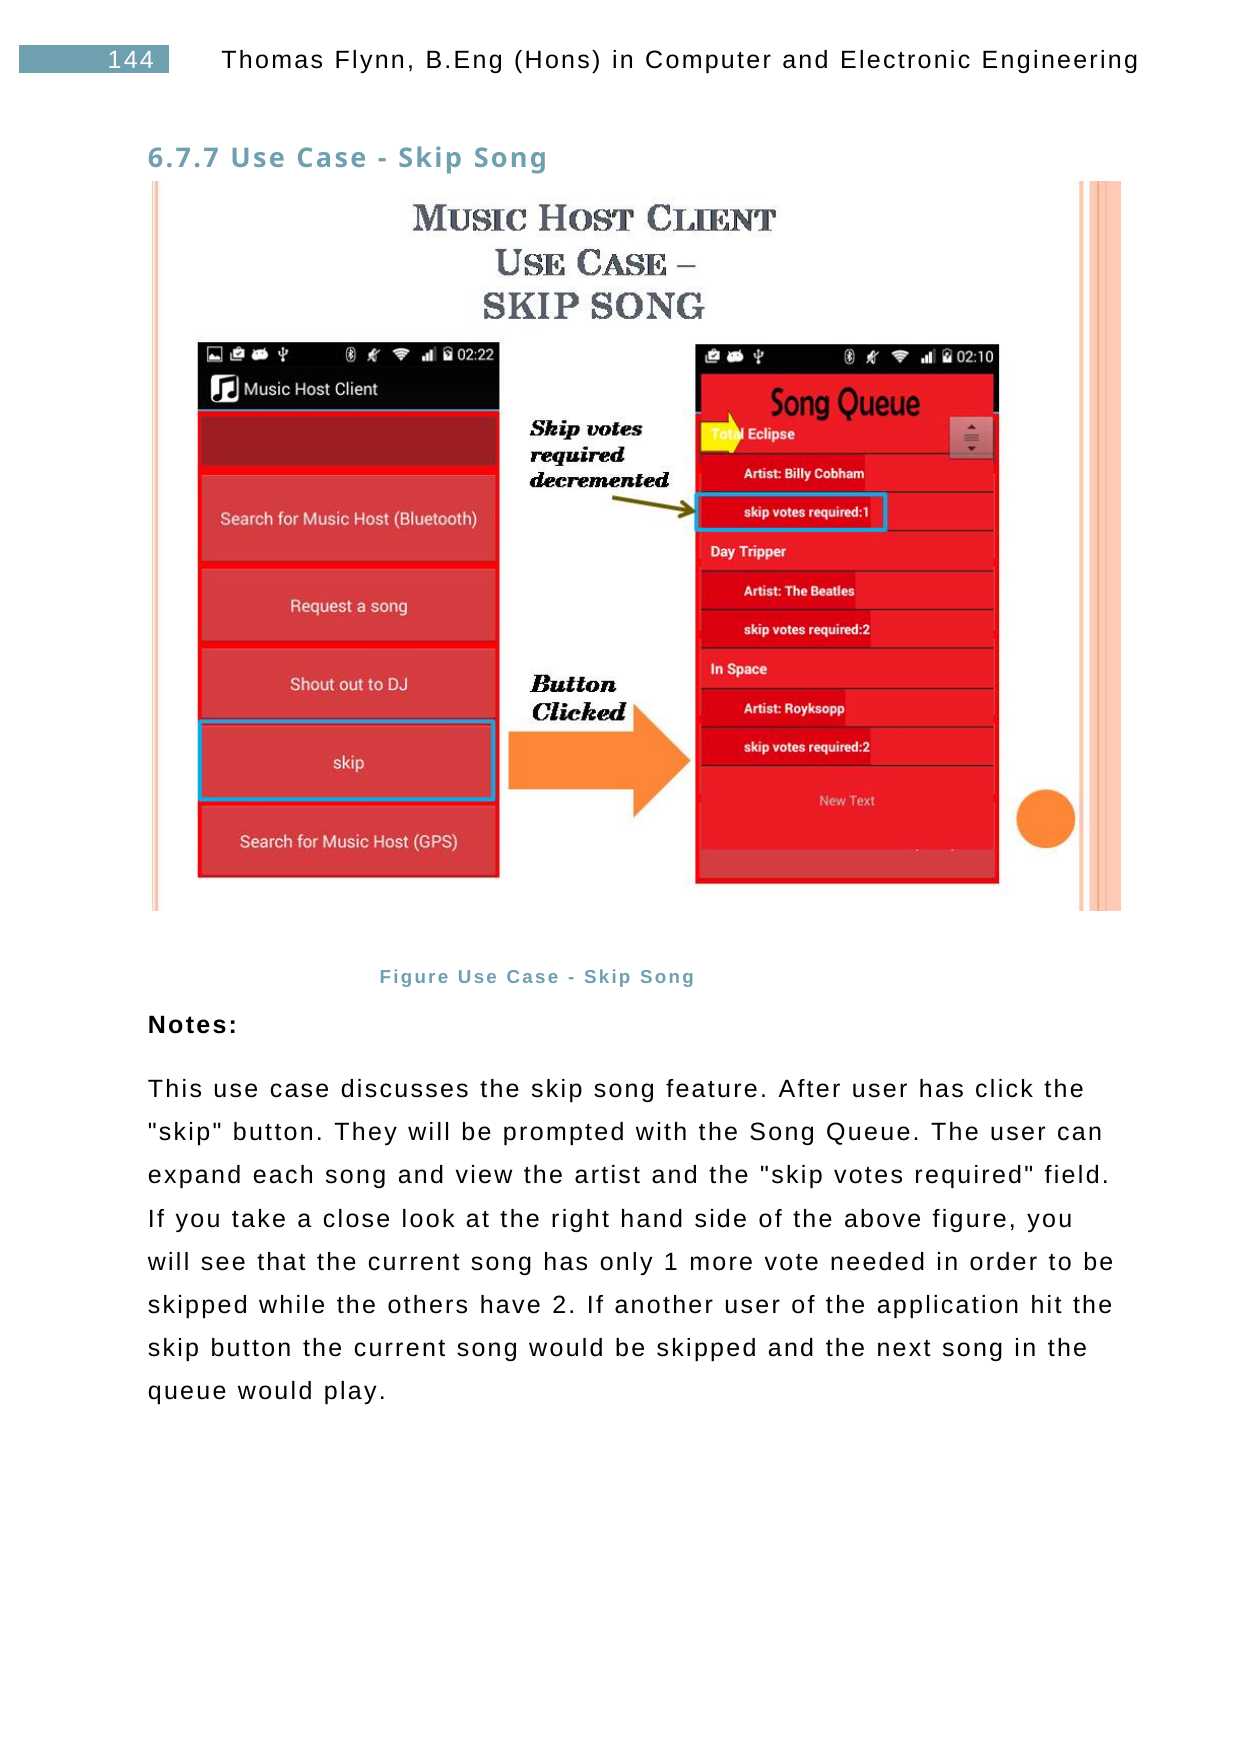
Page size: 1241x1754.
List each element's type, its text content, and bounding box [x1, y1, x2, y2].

subtitle 6.7.7 Use Case - Skip Song [148, 139, 1122, 176]
picture [147, 181, 1122, 911]
text This use case discusses the skip song feature. After user has click the "skip" button. They will be prompted with the Song Queue. The user can expand each song and view the artist and the "skip votes required" field. If you take a close look at the right hand side of the above figure, you will see that the current song has only 1 more vote needed in order to be skipped while the others have 2. If another user of the application hit the skip button the current song would be skipped and the next song in the queue would play. [148, 1074, 1122, 1405]
text Notes: [148, 1010, 1122, 1039]
